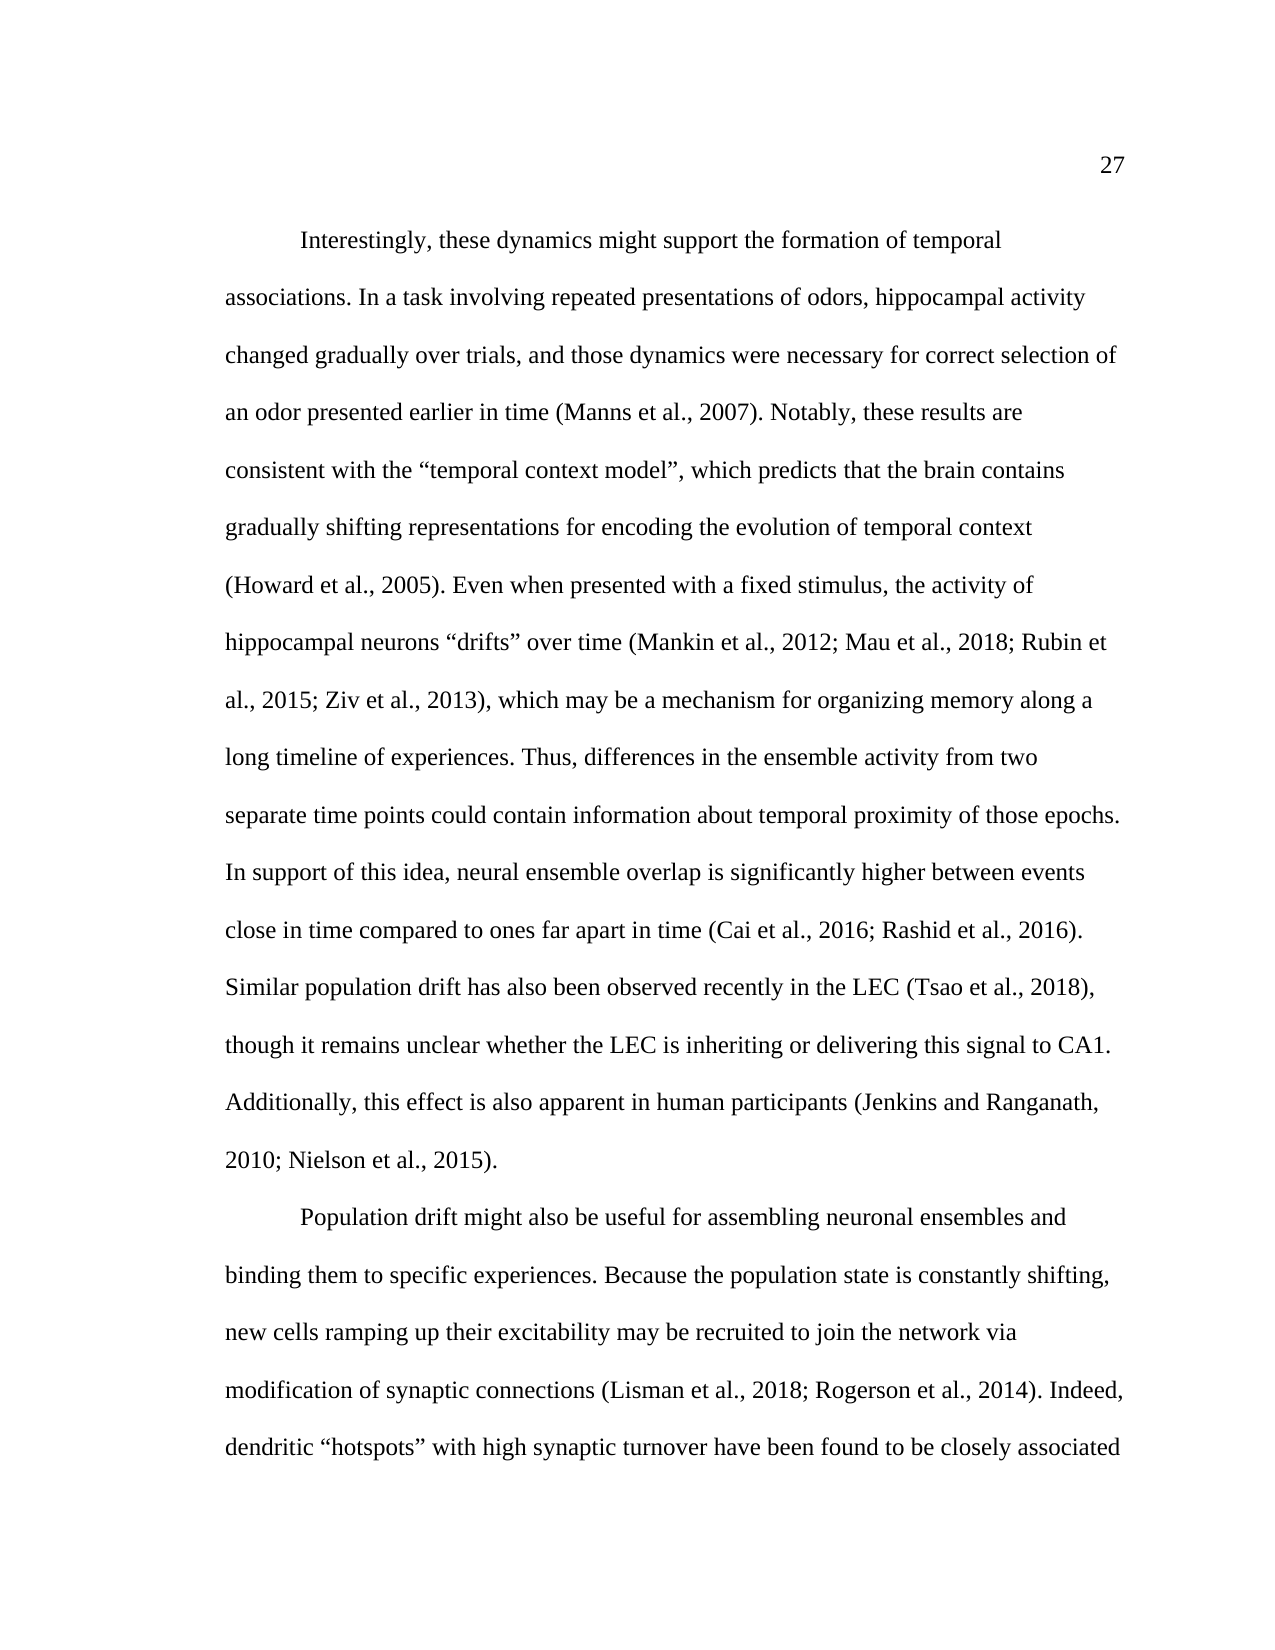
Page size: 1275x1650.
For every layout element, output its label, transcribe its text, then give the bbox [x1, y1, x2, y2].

text Interestingly, these dynamics might support the formation of temporal associations. In a task involving repeated presentations of odors, hippocampal activity changed gradually over trials, and those dynamics were necessary for correct selection of an odor presented earlier in time (Manns et al., 2007). Notably, these results are consistent with the “temporal context model”, which predicts that the brain contains gradually shifting representations for encoding the evolution of temporal context (Howard et al., 2005). Even when presented with a fixed stimulus, the activity of hippocampal neurons “drifts” over time (Mankin et al., 2012; Mau et al., 2018; Rubin et al., 2015; Ziv et al., 2013), which may be a mechanism for organizing memory along a long timeline of experiences. Thus, differences in the ensemble activity from two separate time points could contain information about temporal proximity of those epochs. In support of this idea, neural ensemble overlap is significantly higher between events close in time compared to ones far apart in time (Cai et al., 2016; Rashid et al., 2016). Similar population drift has also been observed recently in the LEC (Tsao et al., 2018), though it remains unclear whether the LEC is inheriting or delivering this signal to CA1. Additionally, this effect is also apparent in human participants (Jenkins and Ranganath, 2010; Nielson et al., 2015). [225, 225, 1125, 1174]
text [225, 1202, 1125, 1461]
